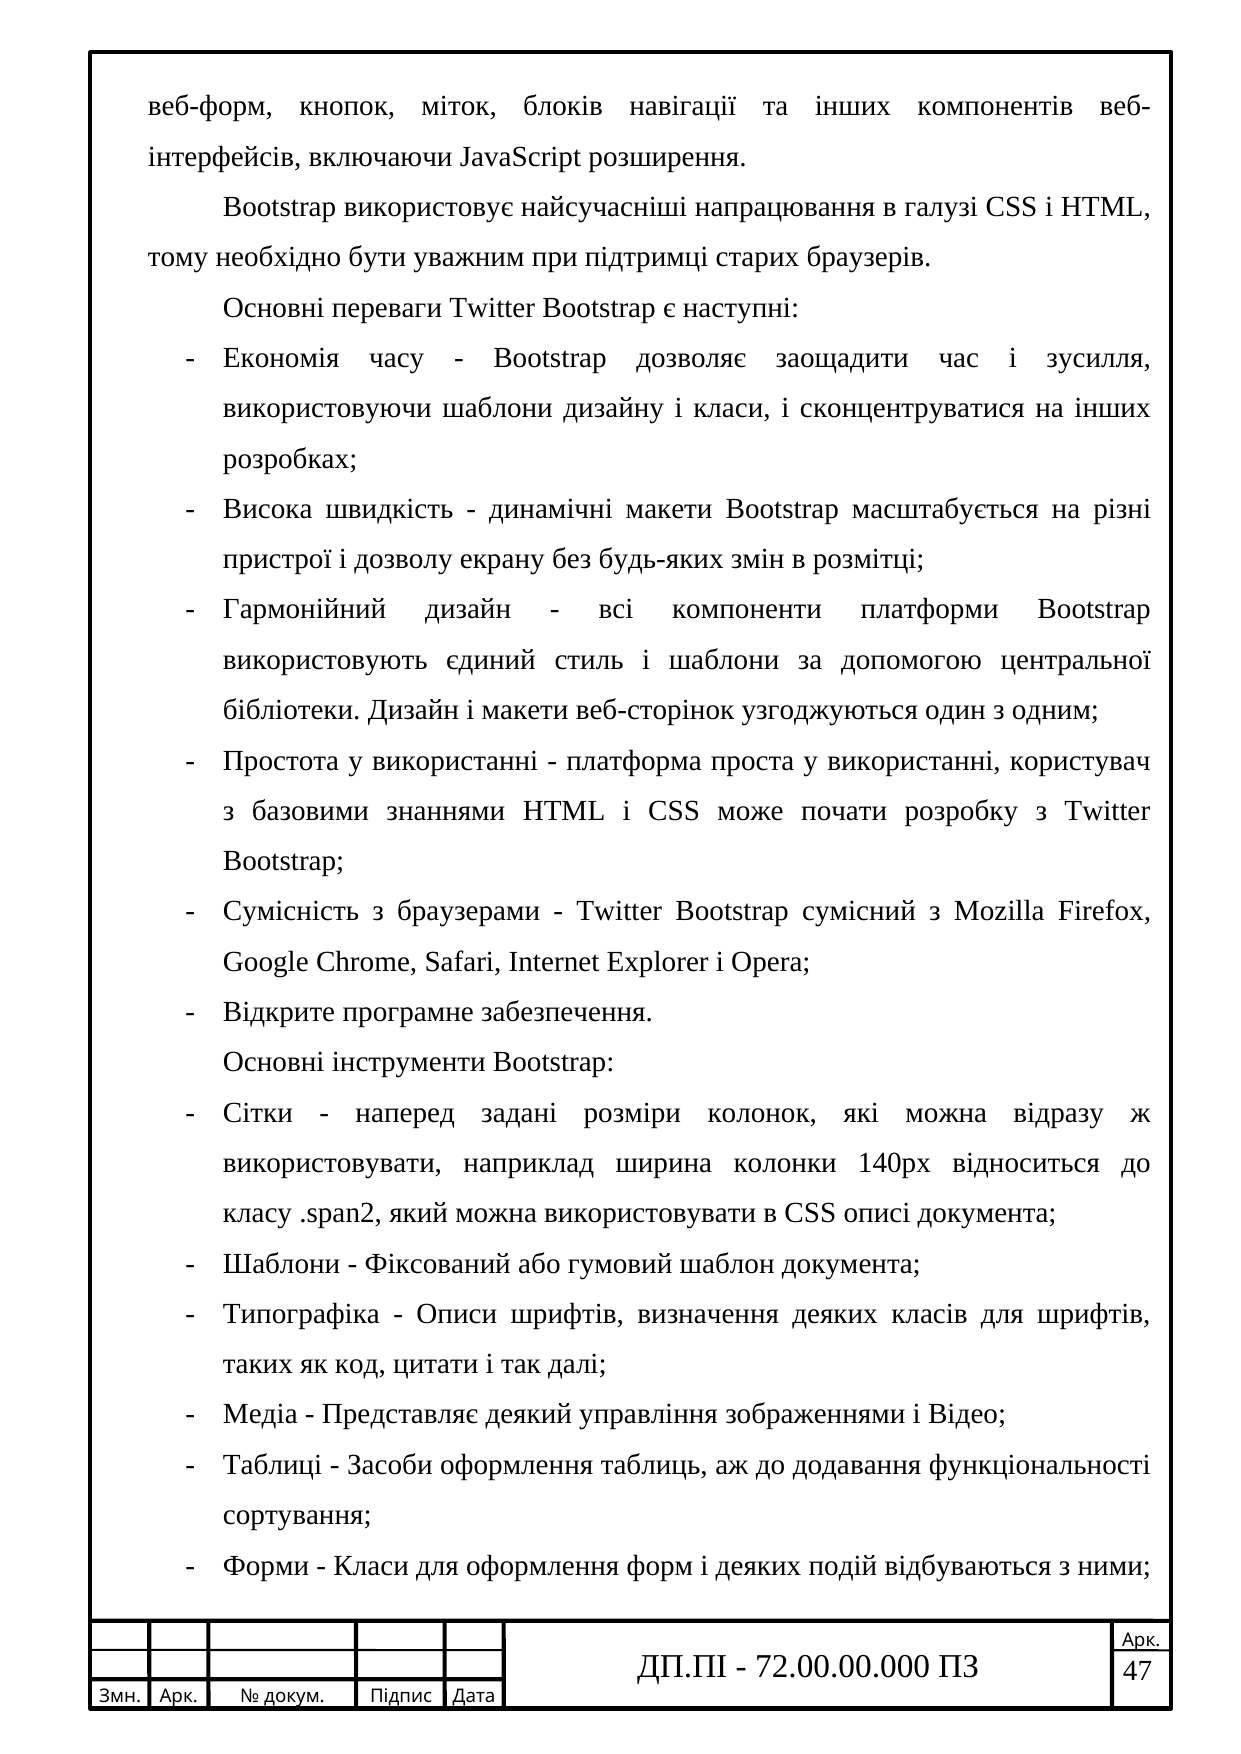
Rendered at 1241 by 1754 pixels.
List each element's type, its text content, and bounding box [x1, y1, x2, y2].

list Висока швидкість - динамічні макети Bootstrap масштабується на різні пристрої і дозволу екрану без будь-яких змін в розмітці; [185, 491, 1152, 575]
list Гармонійний дизайн - всі компоненти платформи Bootstrap використовують єдиний стиль і шаблони за допомогою центральної бібліотеки. Дизайн і макети веб-сторінок узгоджуються один з одним; [185, 592, 1152, 726]
list Форми - Класи для оформлення форм і деяких подій відбуваються з ними; [185, 1548, 1152, 1581]
text Основні переваги Twitter Bootstrap є наступні: [148, 290, 1152, 323]
list Медіа - Представляє деякий управління зображеннями і Відео; [185, 1397, 1152, 1430]
list Типографіка - Описи шрифтів, визначення деяких класів для шрифтів, таких як код, цитати і так далі; [185, 1296, 1152, 1380]
text Bootstrap використовує найсучасніші напрацювання в галузі CSS і HTML, тому необхідно бути уважним при підтримці старих браузерів. [148, 189, 1152, 273]
list Економія часу - Bootstrap дозволяє заощадити час і зусилля, використовуючи шаблони дизайну і класи, і сконцентруватися на інших розробках; [185, 340, 1152, 474]
list Сітки - наперед задані розміри колонок, які можна відразу ж використовувати, наприклад ширина колонки 140px відноситься до класу .span2, який можна використовувати в CSS описі документа; [185, 1095, 1152, 1229]
text Основні інструменти Bootstrap: [148, 1044, 1152, 1078]
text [148, 88, 1152, 172]
list Таблиці - Засоби оформлення таблиць, аж до додавання функціональності сортування; [185, 1447, 1152, 1531]
list Простота у використанні - платформа проста у використанні, користувач з базовими знаннями HTML і CSS може почати розробку з Twitter Bootstrap; [185, 743, 1152, 877]
list Шаблони - Фіксований або гумовий шаблон документа; [185, 1246, 1152, 1279]
list Відкрите програмне забезпечення. [185, 994, 1152, 1028]
list Сумісність з браузерами - Twitter Bootstrap сумісний з Mozilla Firefox, Google Chrome, Safari, Internet Explorer і Opera; [185, 893, 1152, 977]
